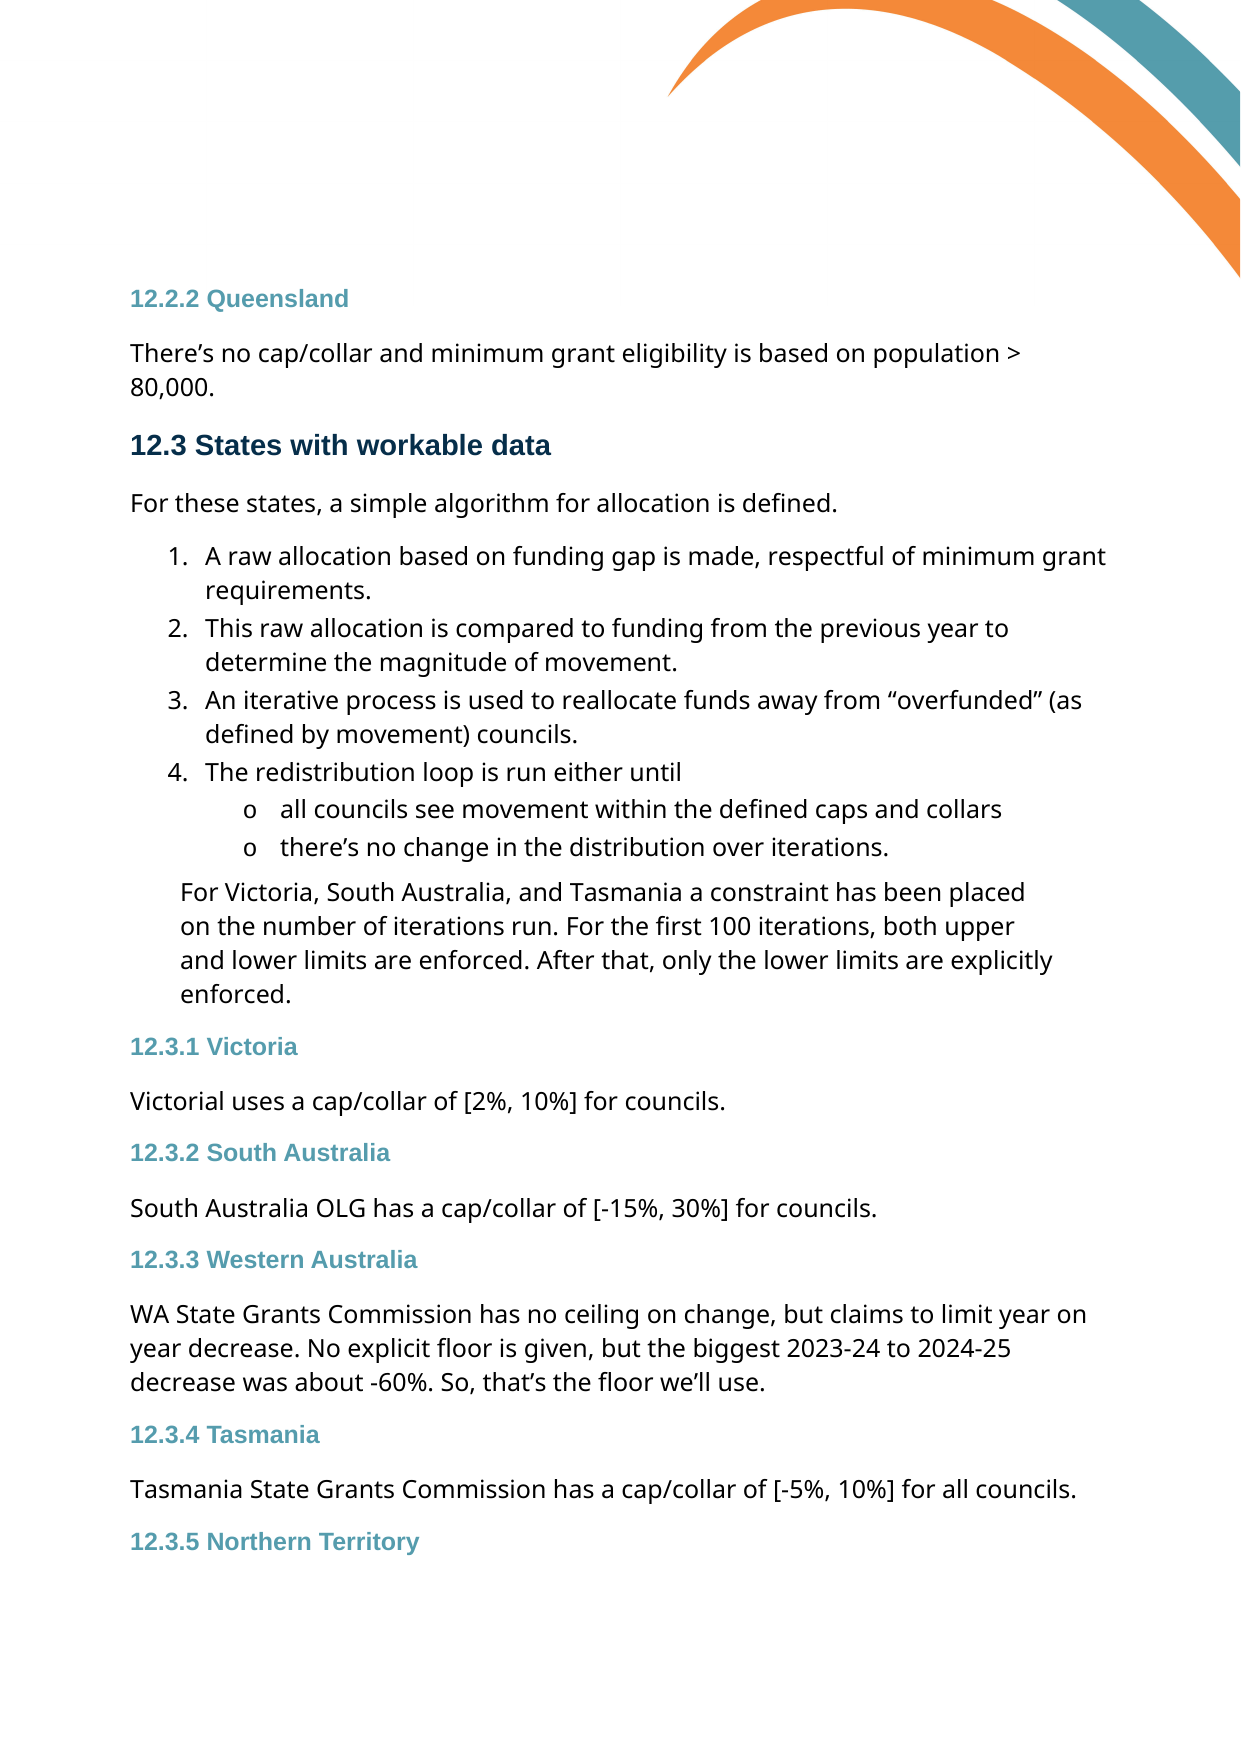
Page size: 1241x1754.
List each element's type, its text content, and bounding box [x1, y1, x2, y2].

text Tasmania State Grants Commission has a cap/collar of [-5%, 10%] for all councils. [130, 1472, 1110, 1506]
text South Australia OLG has a cap/collar of [-15%, 30%] for councils. [130, 1190, 1110, 1224]
text WA State Grants Commission has no ceiling on change, but claims to limit year on year decrease. No explicit floor is given, but the biggest 2023-24 to 2024-25 decrease was about -60%. So, that’s the floor we’ll use. [130, 1297, 1110, 1399]
text There’s no cap/collar and minimum grant eligibility is based on population > 80,000. [130, 335, 1110, 403]
list there’s no change in the distribution over iterations. [242, 830, 1110, 864]
subtitle 12.2.2 Queensland [130, 283, 1110, 312]
text For Victoria, South Australia, and Tasmania a constraint has been placed on the number of iterations run. For the first 100 iterations, both upper and lower limits are enforced. After that, only the lower limits are explicitly enforced. [180, 875, 1060, 1011]
list This raw allocation is compared to funding from the previous year to determine the magnitude of movement. [167, 610, 1110, 678]
text Victorial uses a cap/collar of [2%, 10%] for councils. [130, 1083, 1110, 1118]
text For these states, a simple algorithm for allocation is defined. [130, 486, 1110, 520]
picture [0, 0, 1241, 306]
subtitle 12.3.1 Victoria [130, 1032, 1110, 1061]
list The redistribution loop is run either until [167, 754, 1110, 788]
subtitle 12.3.5 Northern Territory [130, 1527, 1110, 1555]
subtitle 12.3.4 Tasmania [130, 1420, 1110, 1449]
list all councils see movement within the defined caps and collars [242, 792, 1110, 826]
subtitle 12.3 States with workable data [130, 428, 1110, 462]
subtitle 12.3.2 South Australia [130, 1138, 1110, 1167]
list A raw allocation based on funding gap is made, respectful of minimum grant requirements. [167, 538, 1110, 607]
subtitle 12.3.3 Western Australia [130, 1245, 1110, 1274]
list An iterative process is used to reallocate funds away from “overfunded” (as defined by movement) councils. [167, 682, 1110, 750]
